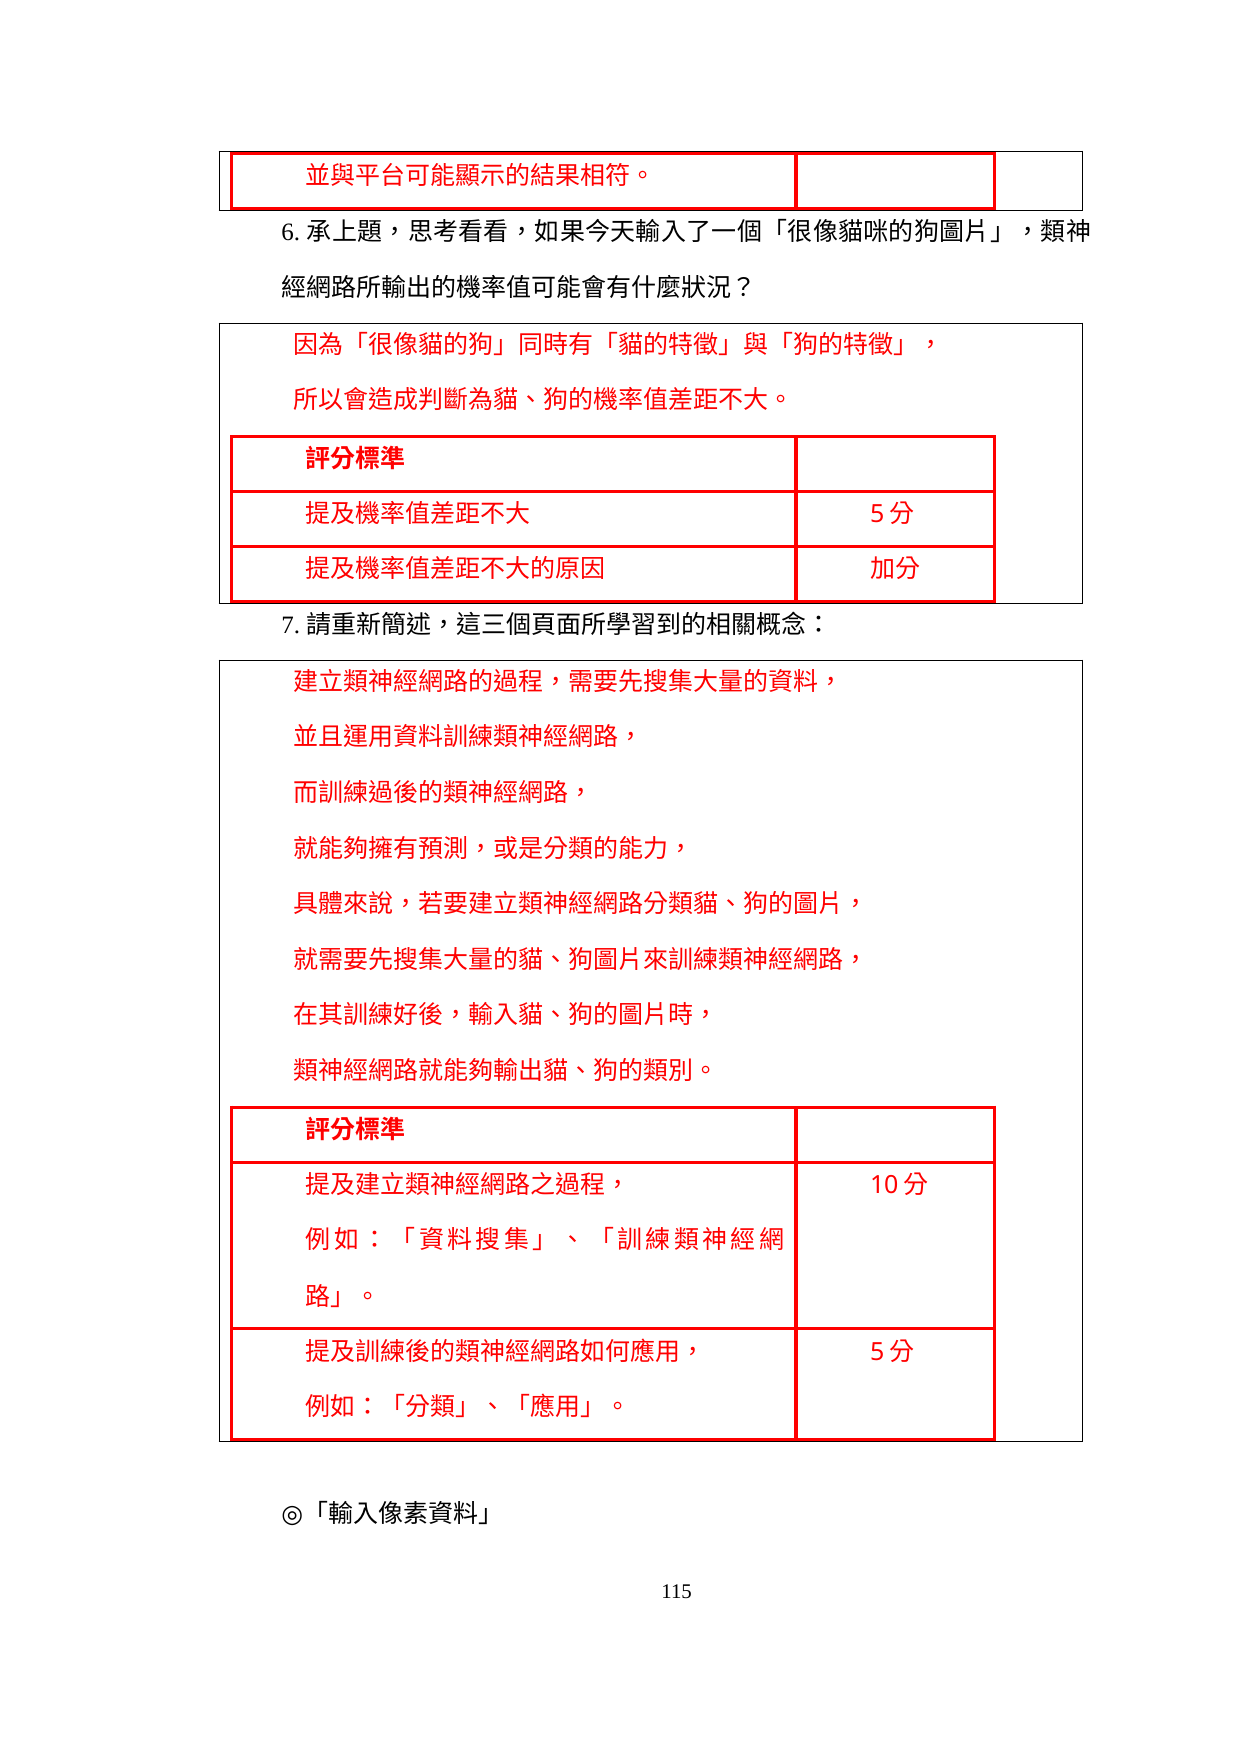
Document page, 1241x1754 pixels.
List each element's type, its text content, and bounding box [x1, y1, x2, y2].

table_header [233, 155, 794, 207]
table_header 建立類神經網路的過程，需要先搜集大量的資料， 並且運用資料訓練類神經網路， 而訓練過後的類神經網路， 就能夠擁有預測，或是分類的能力， 具體來說，若要建立類神經網路分類貓、狗的圖片， 就需要先搜集大量的貓、狗圖片來訓練類神經網路， 在其訓練好後，輸入貓、狗的圖片時， 類神經網路就能夠輸出貓、狗的類別。 [220, 661, 1082, 1441]
table_header [996, 152, 1082, 210]
table_header [798, 155, 993, 207]
text 6. 承上題，思考看看，如果今天輸入了一個「很像貓咪的狗圖片」，類神經網路所輸出的機率值可能會有什麼狀況？ [281, 211, 1092, 304]
table_header 因為「很像貓的狗」同時有「貓的特徵」與「狗的特徵」， 所以會造成判斷為貓、狗的機率值差距不大。 [220, 324, 1082, 603]
text 7. 請重新簡述，這三個頁面所學習到的相關概念： [281, 604, 1092, 641]
text ◎「輸入像素資料」 [281, 1493, 1092, 1529]
table_header [220, 152, 230, 210]
